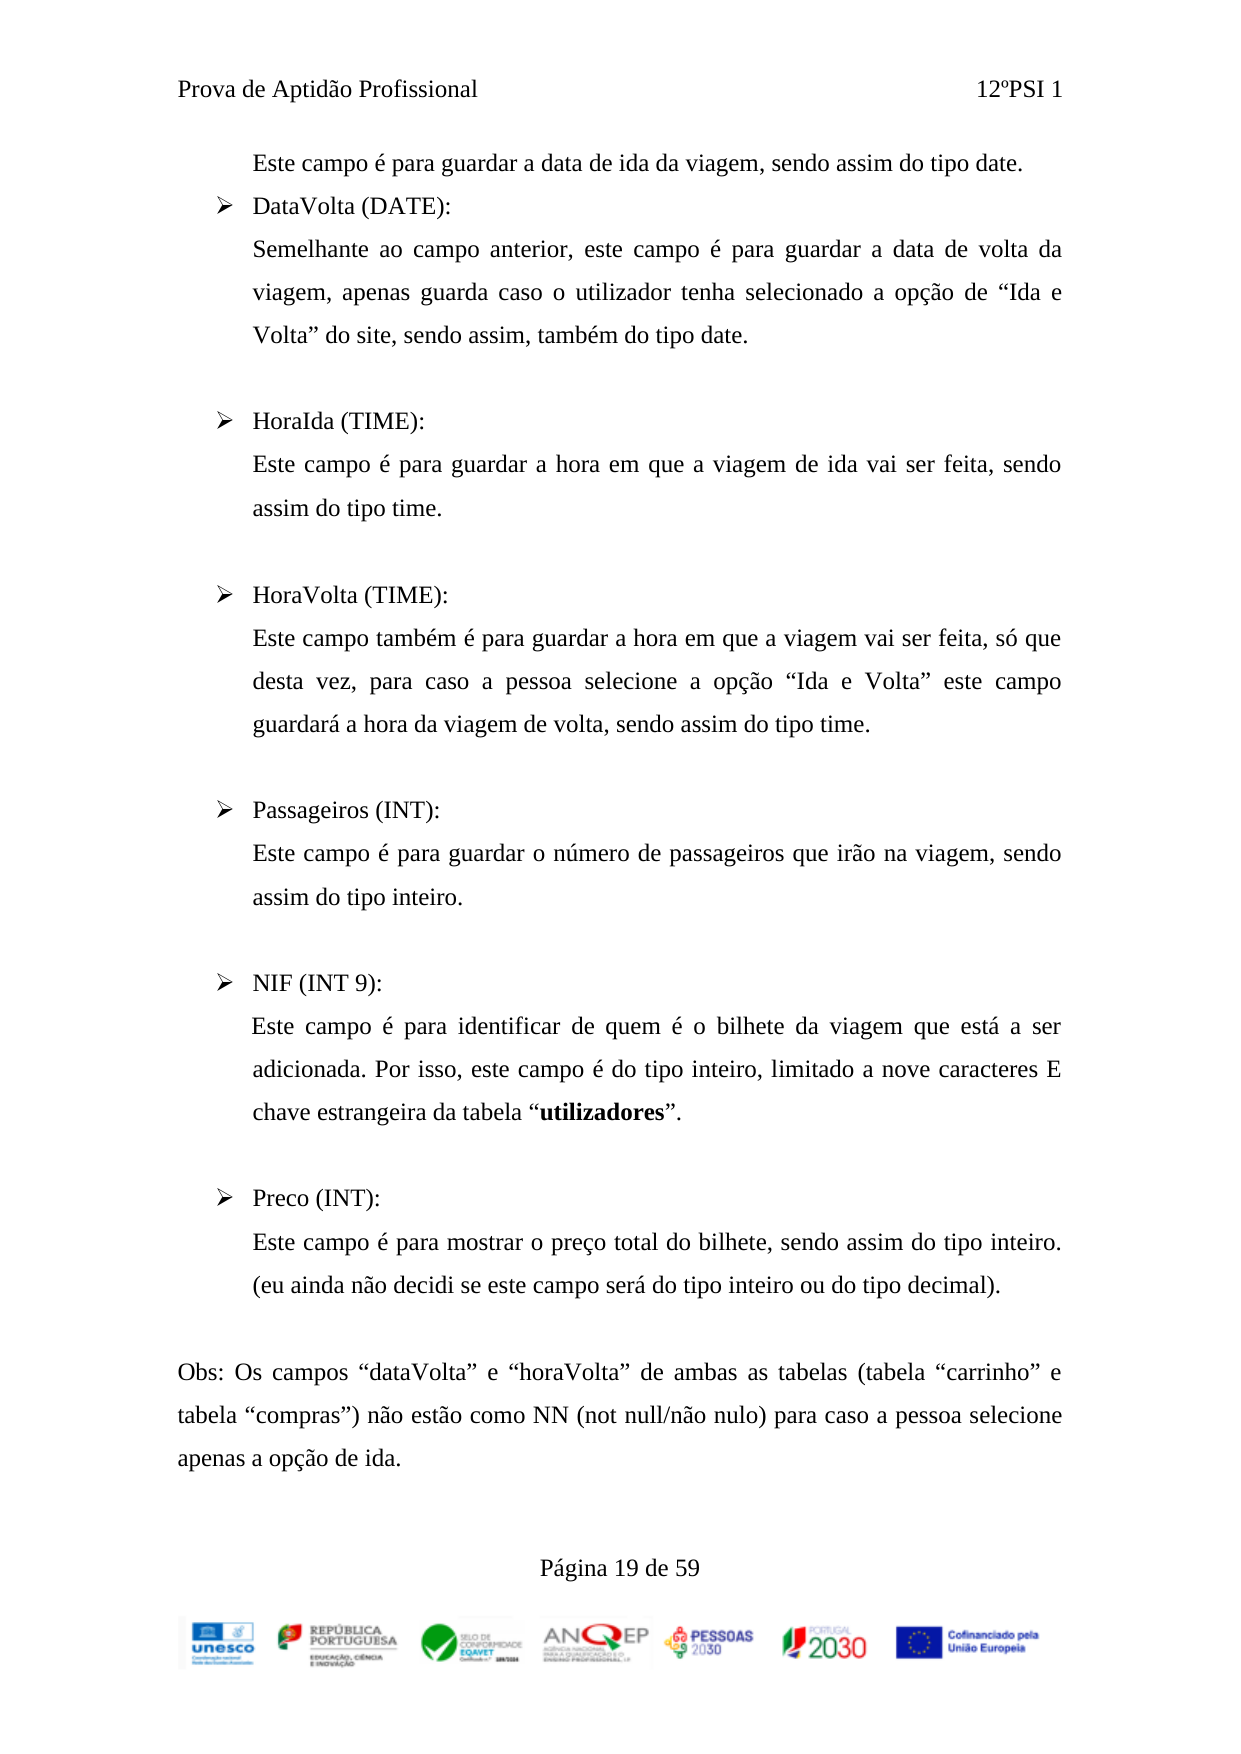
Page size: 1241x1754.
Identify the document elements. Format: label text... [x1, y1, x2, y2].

list Este campo é para guardar a data de ida da viagem, sendo assim do tipo date. [252, 148, 1063, 176]
list Este campo é para identificar de quem é o bilhete da viagem que está a ser adicionada. Por isso, este campo é do tipo inteiro, limitado a nove caracteres E chave estrangeira da tabela “utilizadores”. [251, 1011, 1063, 1126]
list Este campo também é para guardar a hora em que a viagem vai ser feita, só que desta vez, para caso a pessoa selecione a opção “Ida e Volta” este campo guardará a hora da viagem de volta, sendo assim do tipo time. [252, 623, 1063, 738]
list NIF (INT 9): [215, 968, 1063, 997]
list HoraIda (TIME): [215, 406, 1063, 435]
list Este campo é para guardar a hora em que a viagem de ida vai ser feita, sendo assim do tipo time. [252, 449, 1063, 521]
list DataVolta (DATE): [215, 191, 1063, 219]
text Obs: Os campos “dataVolta” e “horaVolta” de ambas as tabelas (tabela “carrinho” e tabela “compras”) não estão como NN (not null/não nulo) para caso a pessoa selecione apenas a opção de ida. [177, 1357, 1063, 1472]
list Semelhante ao campo anterior, este campo é para guardar a data de volta da viagem, apenas guarda caso o utilizador tenha selecionado a opção de “Ida e Volta” do site, sendo assim, também do tipo date. [252, 234, 1063, 349]
picture [177, 1615, 1084, 1677]
list HoraVolta (TIME): [215, 580, 1063, 608]
list Este campo é para mostrar o preço total do bilhete, sendo assim do tipo inteiro. (eu ainda não decidi se este campo será do tipo inteiro ou do tipo decimal). [252, 1227, 1063, 1298]
list Passageiros (INT): [215, 795, 1063, 824]
list Preco (INT): [215, 1183, 1063, 1212]
list Este campo é para guardar o número de passageiros que irão na viagem, sendo assim do tipo inteiro. [252, 838, 1063, 910]
